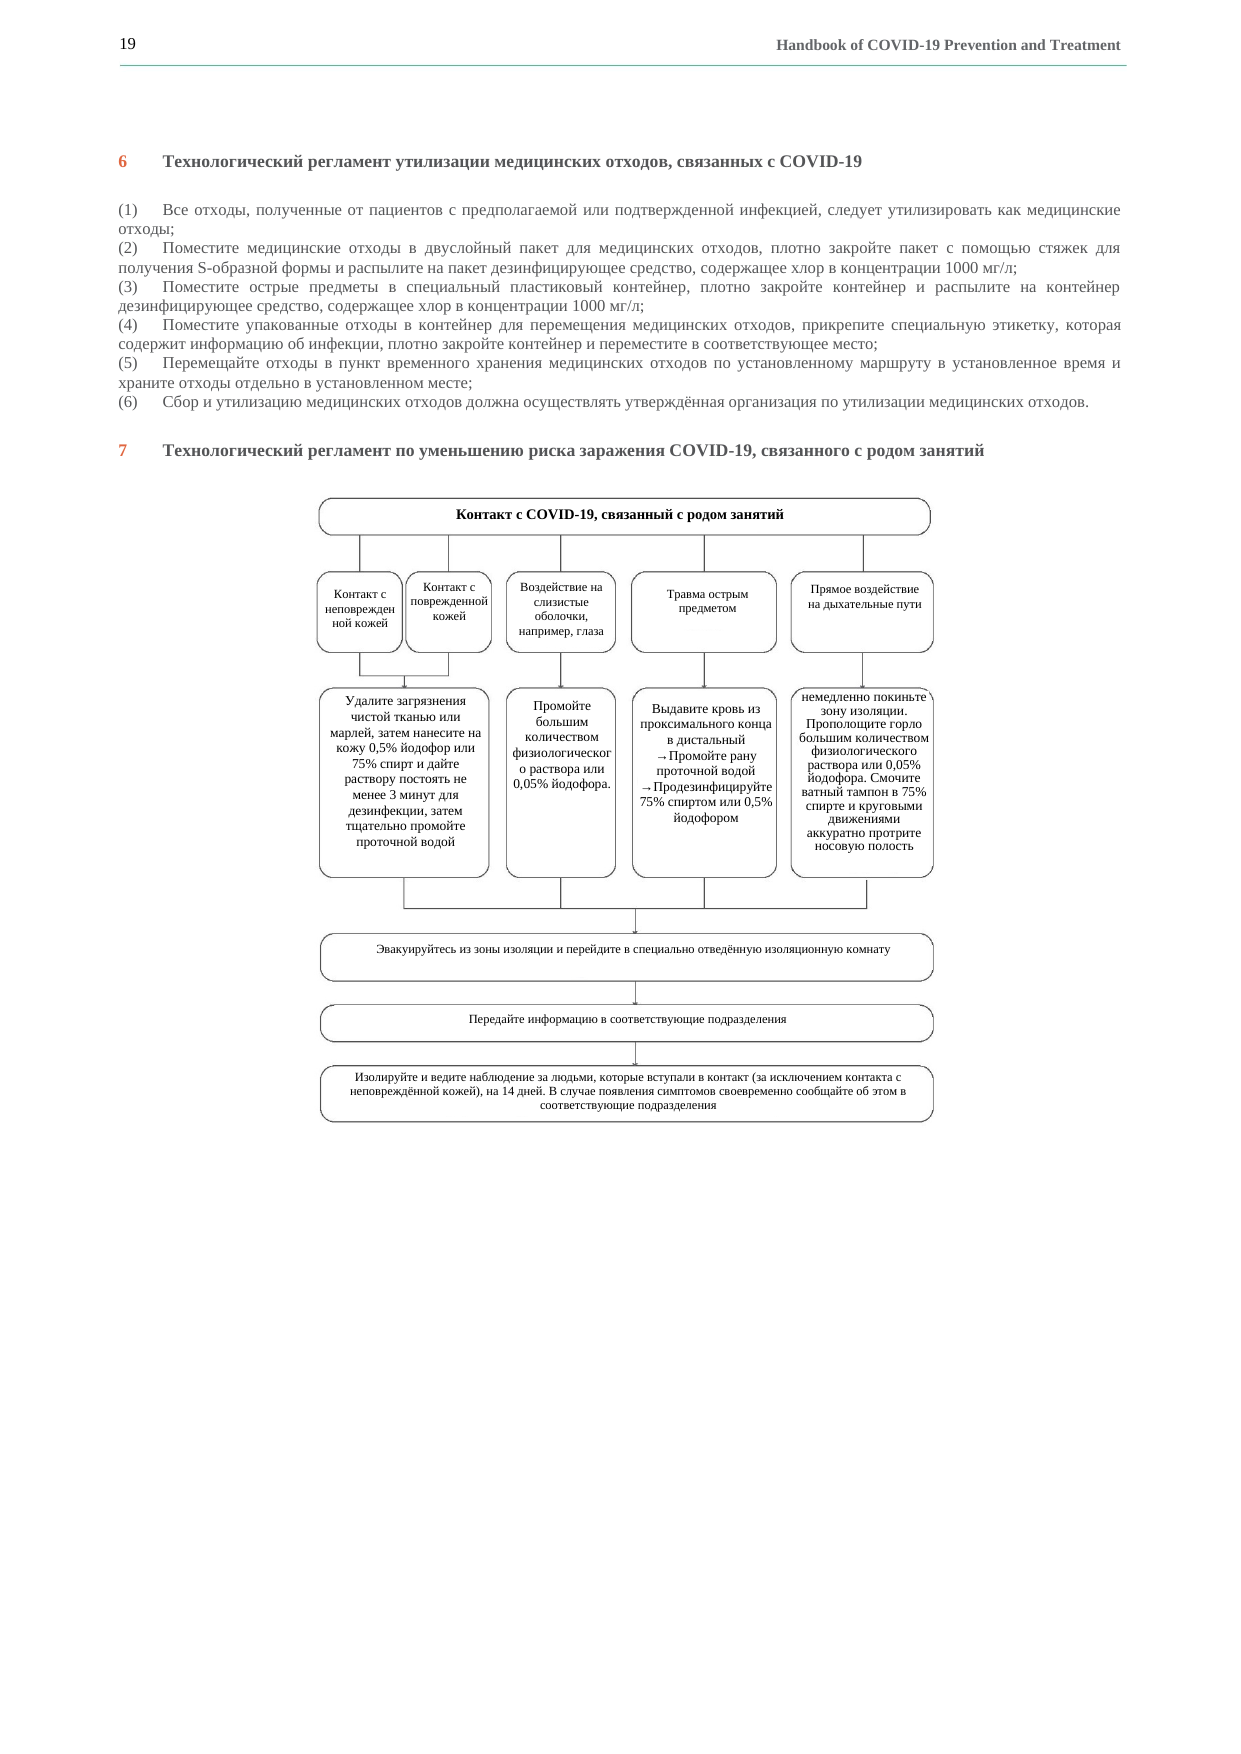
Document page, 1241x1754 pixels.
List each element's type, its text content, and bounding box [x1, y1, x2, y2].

picture [119, 53, 1127, 72]
list Поместите медицинские отходы в двуслойный пакет для медицинских отходов, плотно закройте пакет с помощью стяжек для получения S-образной формы и распылите на пакет дезинфицирующее средство, содержащее хлор в концентрации 1000 мг/л; [118, 238, 1122, 277]
list Все отходы, полученные от пациентов с предполагаемой или подтвержденной инфекцией, следует утилизировать как медицинские отходы; [118, 200, 1122, 238]
text 6 Технологический регламент утилизации медицинских отходов, связанных с COVID-19 [118, 151, 1122, 171]
list Поместите острые предметы в специальный пластиковый контейнер, плотно закройте контейнер и распылите на контейнер дезинфицирующее средство, содержащее хлор в концентрации 1000 мг/л; [118, 277, 1122, 315]
list Сбор и утилизацию медицинских отходов должна осуществлять утверждённая организация по утилизации медицинских отходов. [118, 392, 1122, 411]
picture [287, 489, 953, 1129]
list Поместите упакованные отходы в контейнер для перемещения медицинских отходов, прикрепите специальную этикетку, которая содержит информацию об инфекции, плотно закройте контейнер и переместите в соответствующее место; [118, 315, 1122, 353]
list Перемещайте отходы в пункт временного хранения медицинских отходов по установленному маршруту в установленное время и храните отходы отдельно в установленном месте; [118, 353, 1122, 392]
text 7 Технологический регламент по уменьшению риска заражения COVID-19, связанного с родом занятий [118, 440, 1122, 460]
